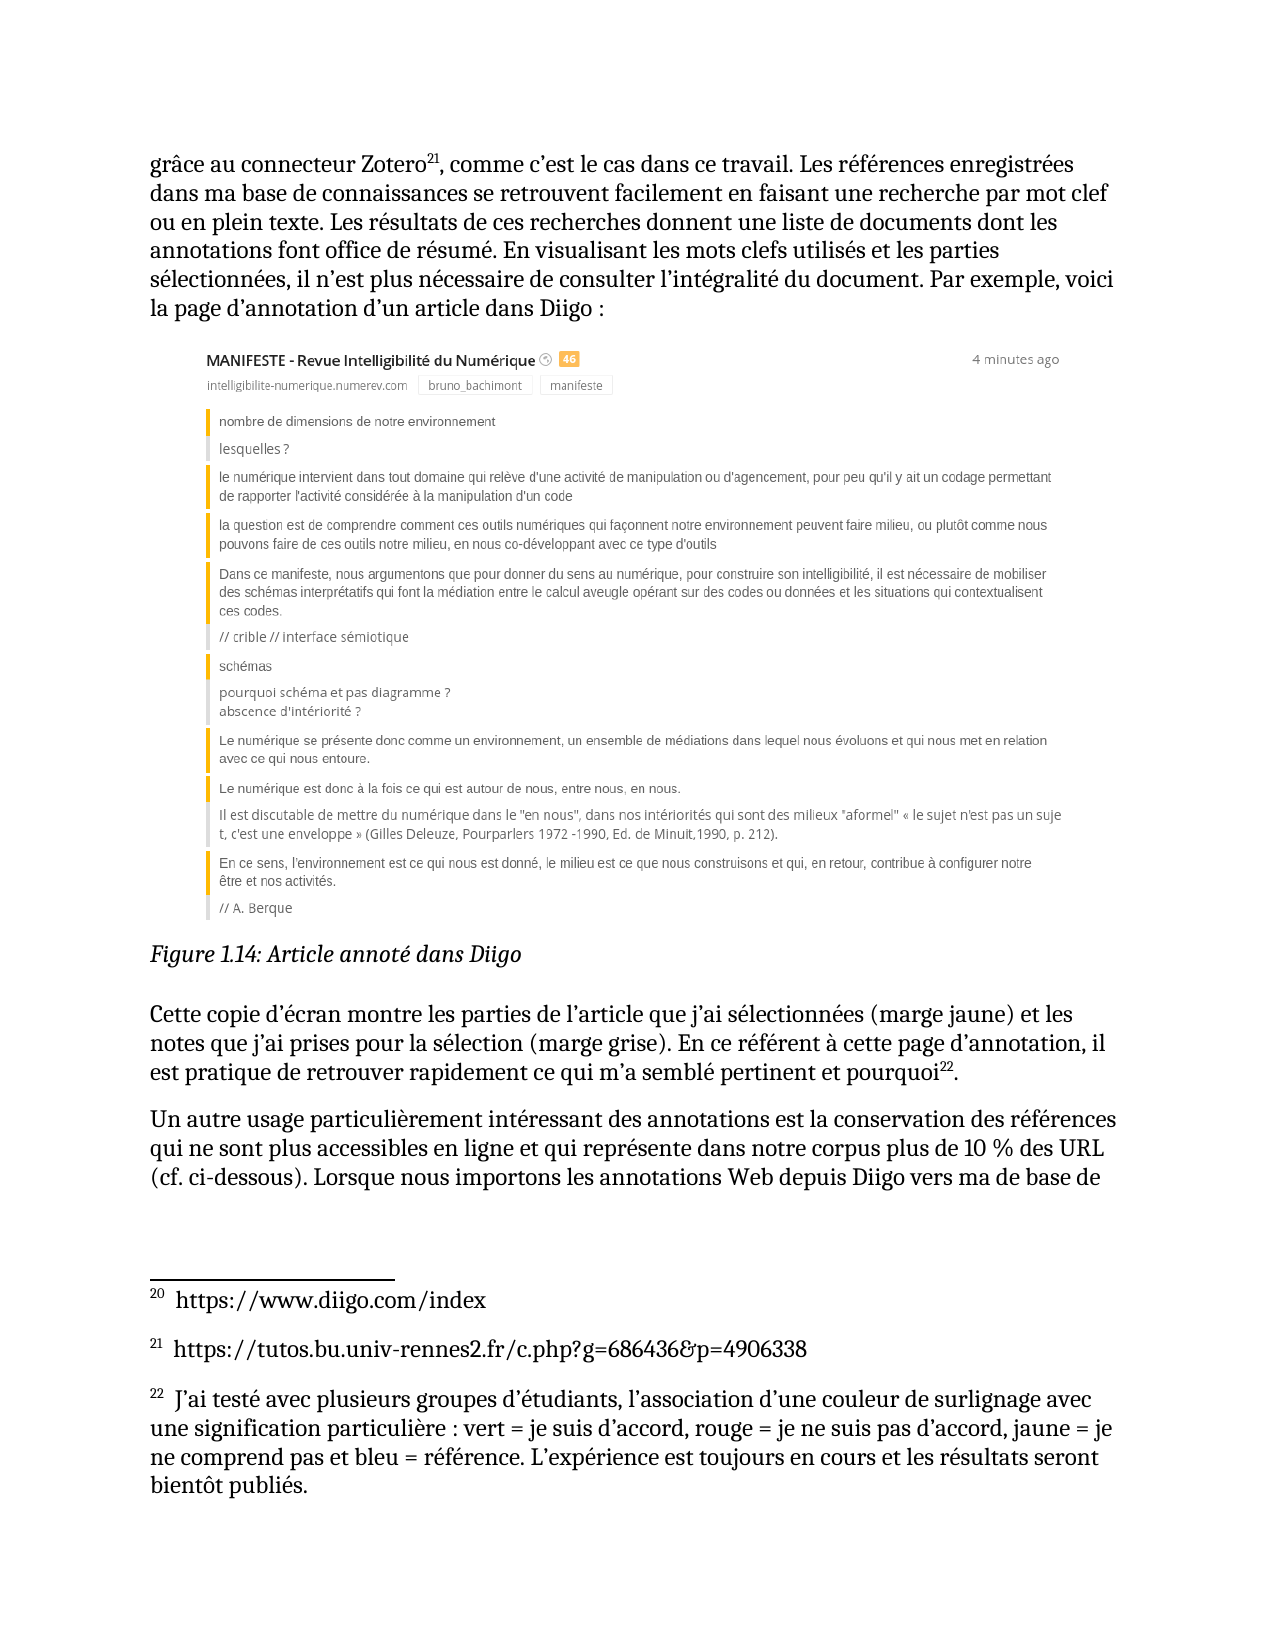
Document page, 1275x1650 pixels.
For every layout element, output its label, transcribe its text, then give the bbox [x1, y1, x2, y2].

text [150, 1105, 1125, 1192]
picture [188, 345, 1064, 920]
text Cette copie d’écran montre les parties de l’article que j’ai sélectionnées (marge jaune) et les notes que j’ai prises pour la sélection (marge grise). En ce référent à cette page d’annotation, il est pratique de retrouver rapidement ce qui m’a semblé pertinent et pourquoi. [150, 1000, 1125, 1087]
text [150, 150, 1125, 322]
table_header Figure 1.14: Article annoté dans Diigo [139, 341, 1114, 982]
